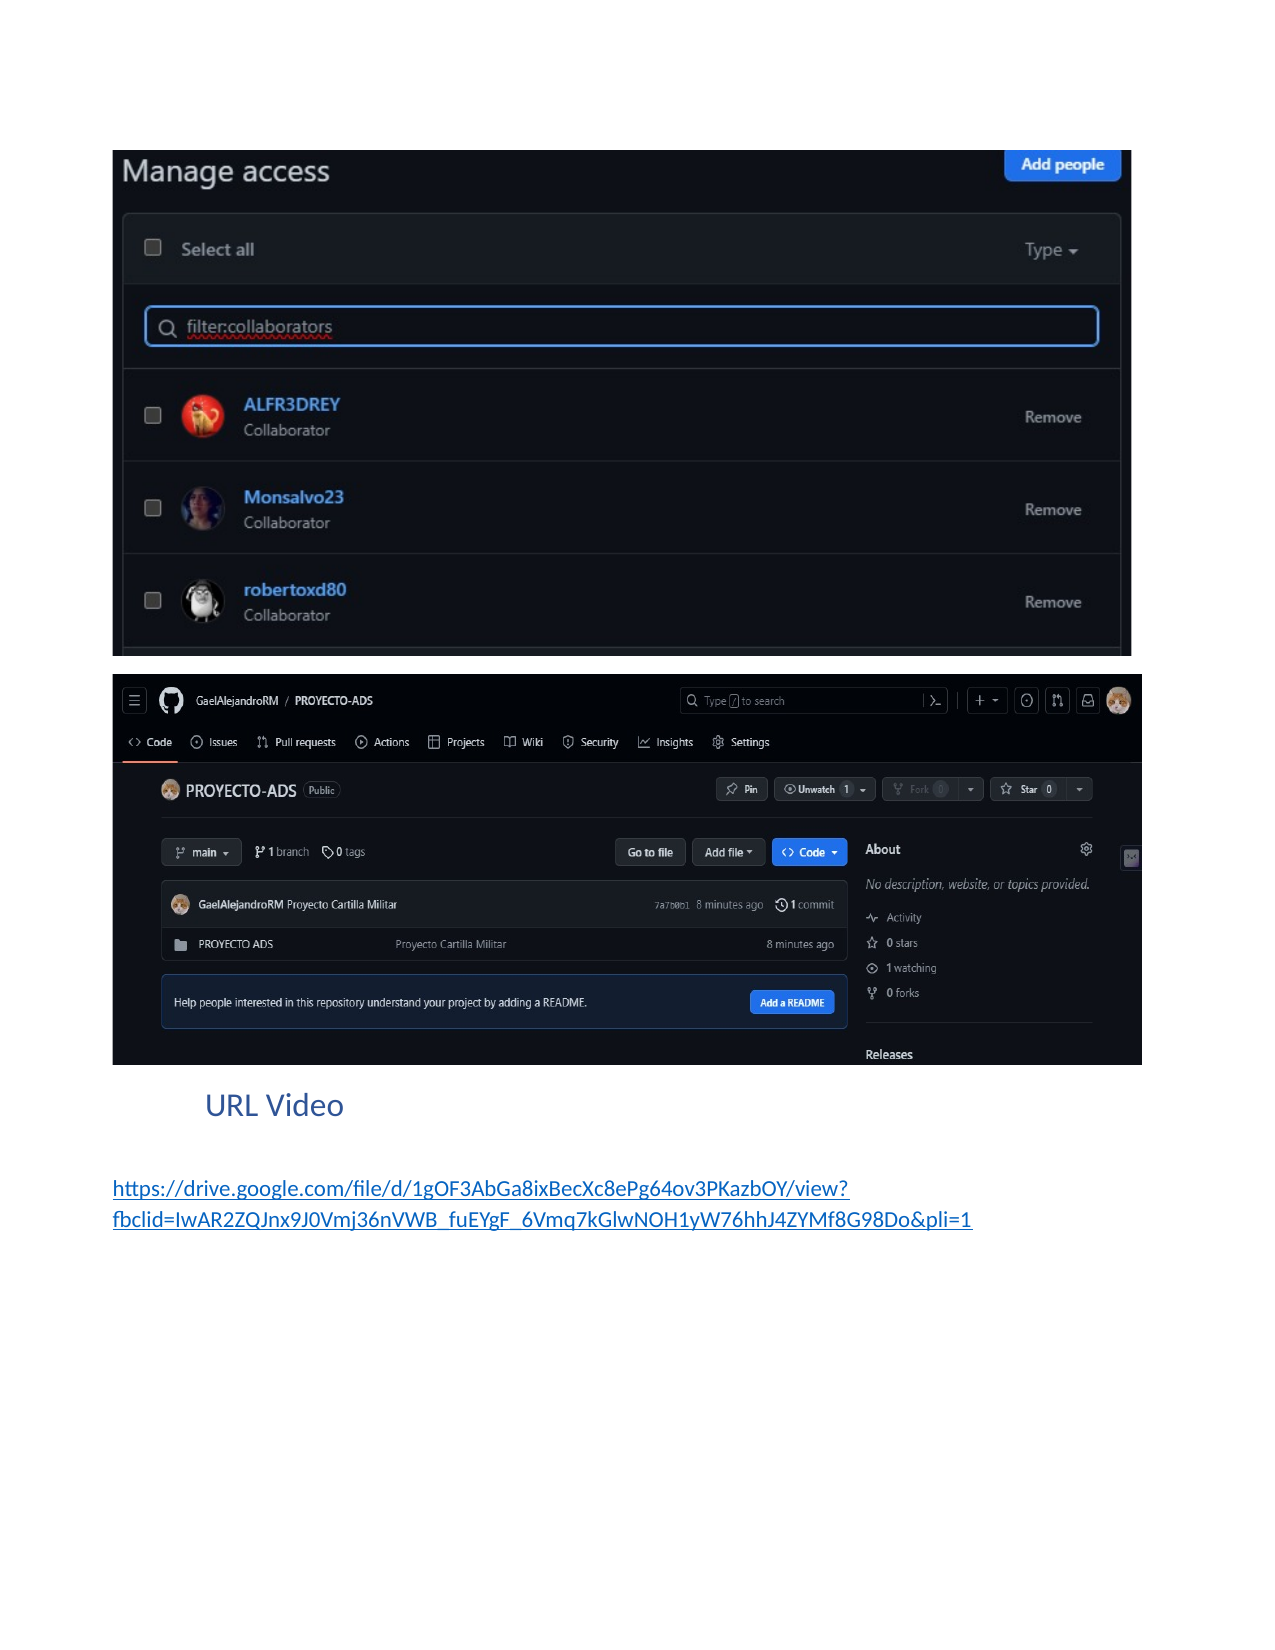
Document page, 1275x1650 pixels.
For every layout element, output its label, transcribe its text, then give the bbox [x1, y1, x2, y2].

picture [112, 674, 1142, 1065]
picture [112, 150, 1132, 656]
text https://drive.google.com/file/d/1gOF3AbGa8ixBecXc8ePg64ov3PKazbOY/view?fbclid=IwAR2ZQJnx9J0Vmj36nVWB_fuEYgF_6Vmq7kGlwNOH1yW76hhJ4ZYMf8G98Do&pli=1 [112, 1174, 1162, 1233]
subtitle URL Video [205, 1084, 1162, 1124]
